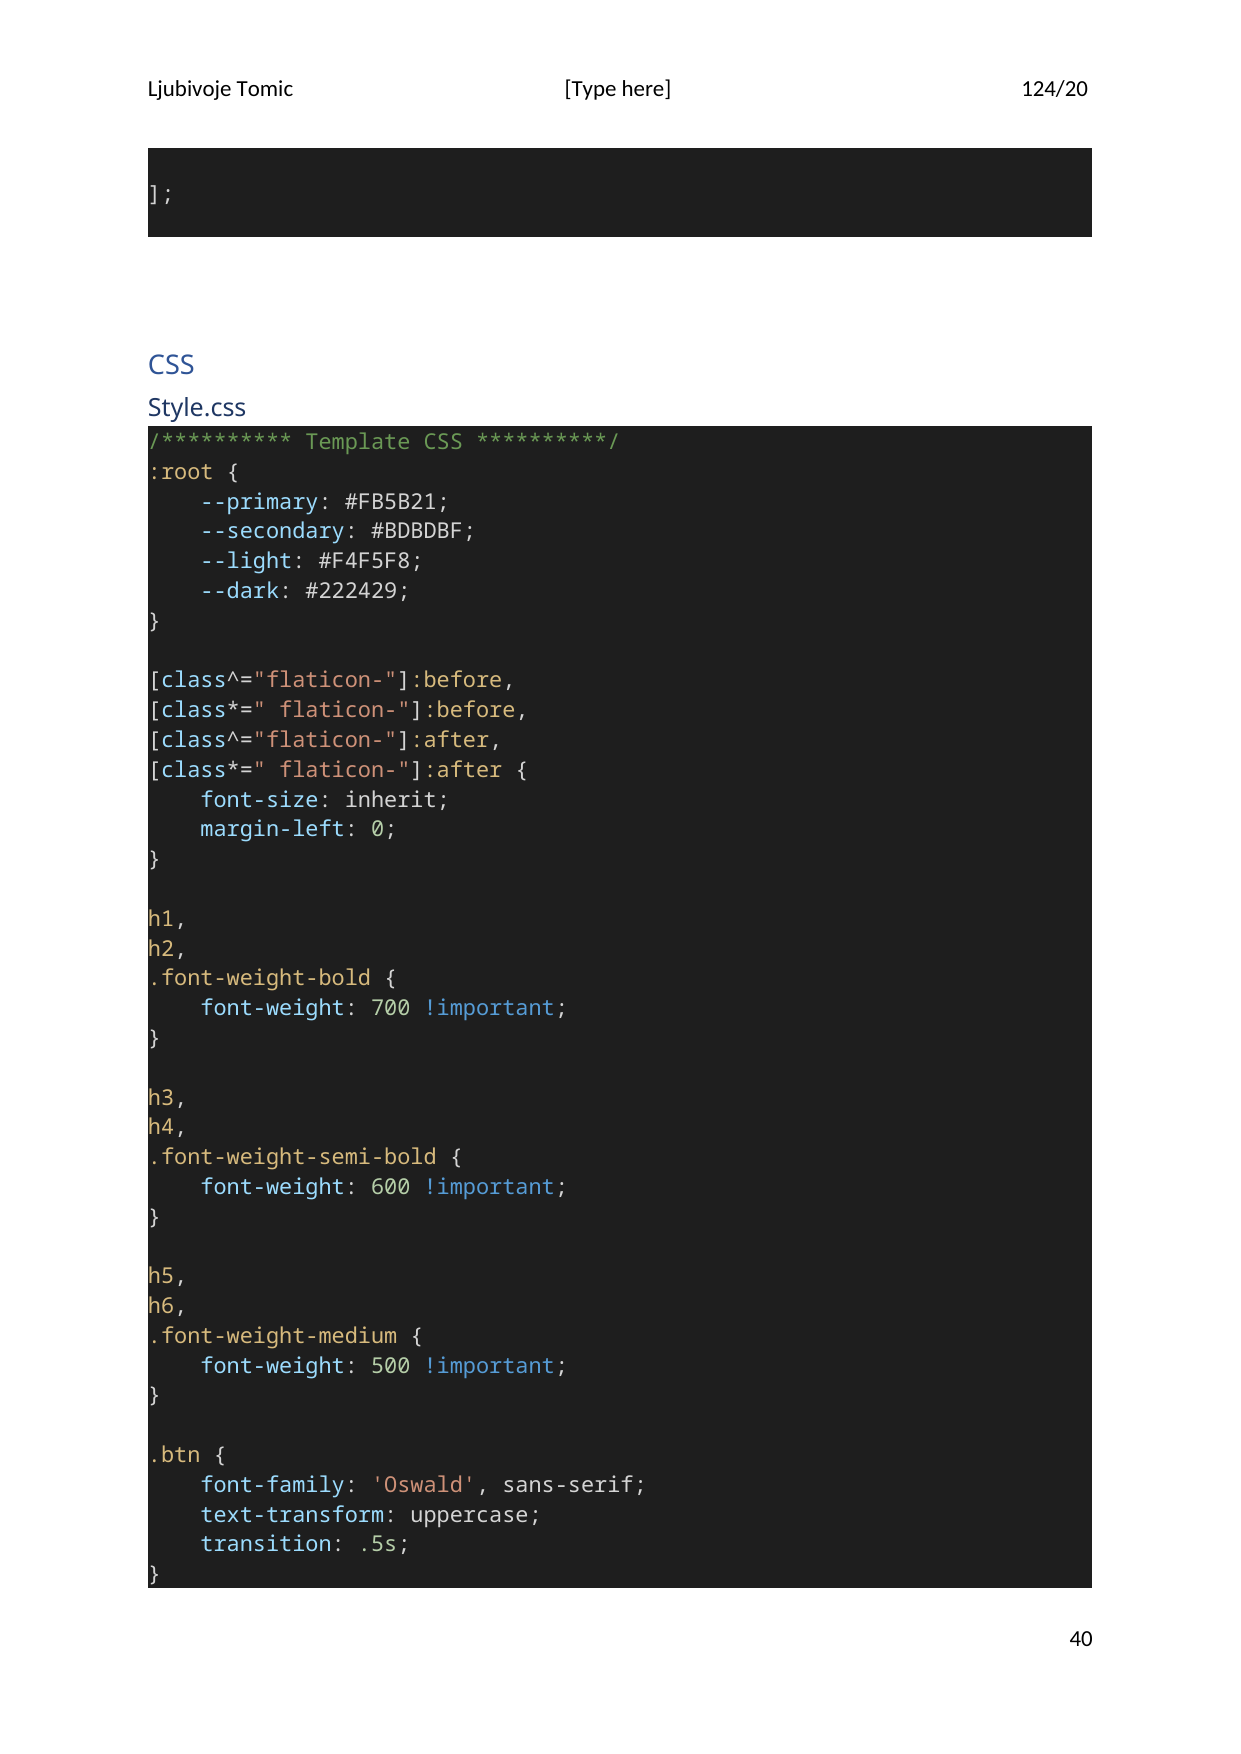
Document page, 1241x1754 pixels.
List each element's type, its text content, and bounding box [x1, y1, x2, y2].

text text-transform: uppercase; [148, 1499, 1092, 1528]
text .font-weight-semi-bold { [148, 1141, 1092, 1171]
text h4, [148, 1111, 1092, 1141]
text [class*=" flaticon-"]:before, [148, 694, 1092, 724]
text --dark: #222429; [148, 575, 1092, 605]
text } [148, 843, 1092, 873]
text } [148, 605, 1092, 635]
text } [148, 1379, 1092, 1409]
text .font-weight-medium { [148, 1320, 1092, 1350]
text --light: #F4F5F8; [148, 545, 1092, 575]
text h6, [148, 1290, 1092, 1320]
text } [148, 1201, 1092, 1231]
text h3, [148, 1082, 1092, 1111]
text [class^="flaticon-"]:before, [148, 664, 1092, 694]
subtitle Style.css [148, 389, 1092, 423]
text transition: .5s; [148, 1528, 1092, 1558]
text } [148, 1558, 1092, 1588]
text [class*=" flaticon-"]:after { [148, 754, 1092, 784]
text h1, [148, 903, 1092, 933]
text --secondary: #BDBDBF; [148, 516, 1092, 545]
text --primary: #FB5B21; [148, 486, 1092, 516]
text font-size: inherit; [148, 784, 1092, 813]
text font-weight: 500 !important; [148, 1350, 1092, 1379]
text margin-left: 0; [148, 813, 1092, 843]
subtitle CSS [148, 345, 1092, 382]
text font-family: 'Oswald', sans-serif; [148, 1469, 1092, 1499]
text /********** Template CSS **********/ [148, 426, 1092, 456]
text .font-weight-bold { [148, 962, 1092, 992]
text font-weight: 700 !important; [148, 992, 1092, 1022]
text :root { [148, 456, 1092, 486]
text h2, [148, 933, 1092, 962]
text .btn { [148, 1439, 1092, 1469]
text h5, [148, 1260, 1092, 1290]
text [class^="flaticon-"]:after, [148, 724, 1092, 754]
text } [148, 1022, 1092, 1052]
text font-weight: 600 !important; [148, 1171, 1092, 1201]
text ]; [148, 177, 1092, 207]
